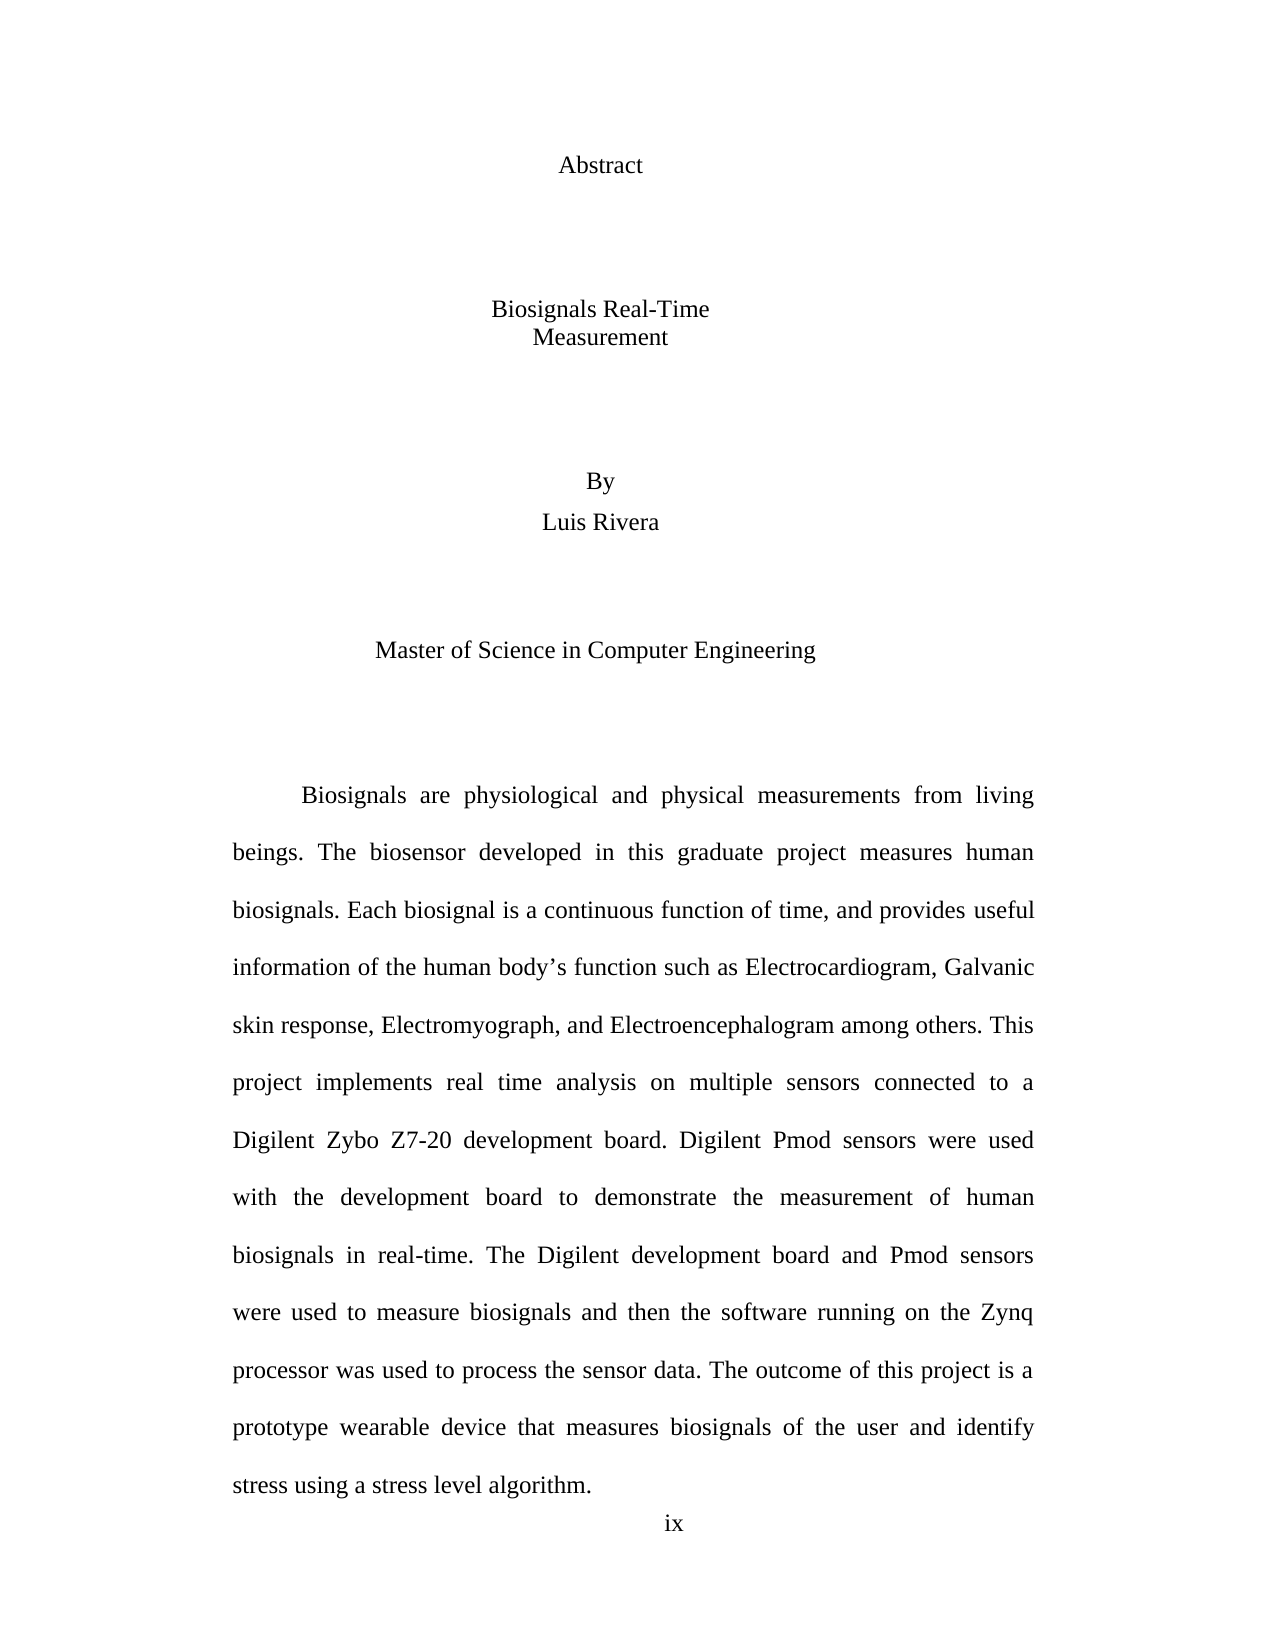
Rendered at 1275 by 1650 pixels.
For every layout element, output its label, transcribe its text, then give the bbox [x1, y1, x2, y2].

text By [294, 466, 906, 495]
text Luis Rivera [294, 507, 906, 536]
text Biosignals are physiological and physical measurements from living beings. The biosensor developed in this graduate project measures human biosignals. Each biosignal is a continuous function of time, and provides useful information of the human body’s function such as Electrocardiogram, Galvanic skin response, Electromyograph, and Electroencephalogram among others. This project implements real time analysis on multiple sensors connected to a Digilent Zybo Z7-20 development board. Digilent Pmod sensors were used with the development board to demonstrate the measurement of human biosignals in real-time. The Digilent development board and Pmod sensors were used to measure biosignals and then the software running on the Zynq processor was used to process the sensor data. The outcome of this project is a prototype wearable device that measures biosignals of the user and identify stress using a stress level algorithm. [232, 780, 1035, 1498]
text Master of Science in Computer Engineering [375, 635, 981, 664]
text Abstract [442, 150, 759, 179]
text Biosignals Real-Time Measurement [442, 294, 759, 351]
